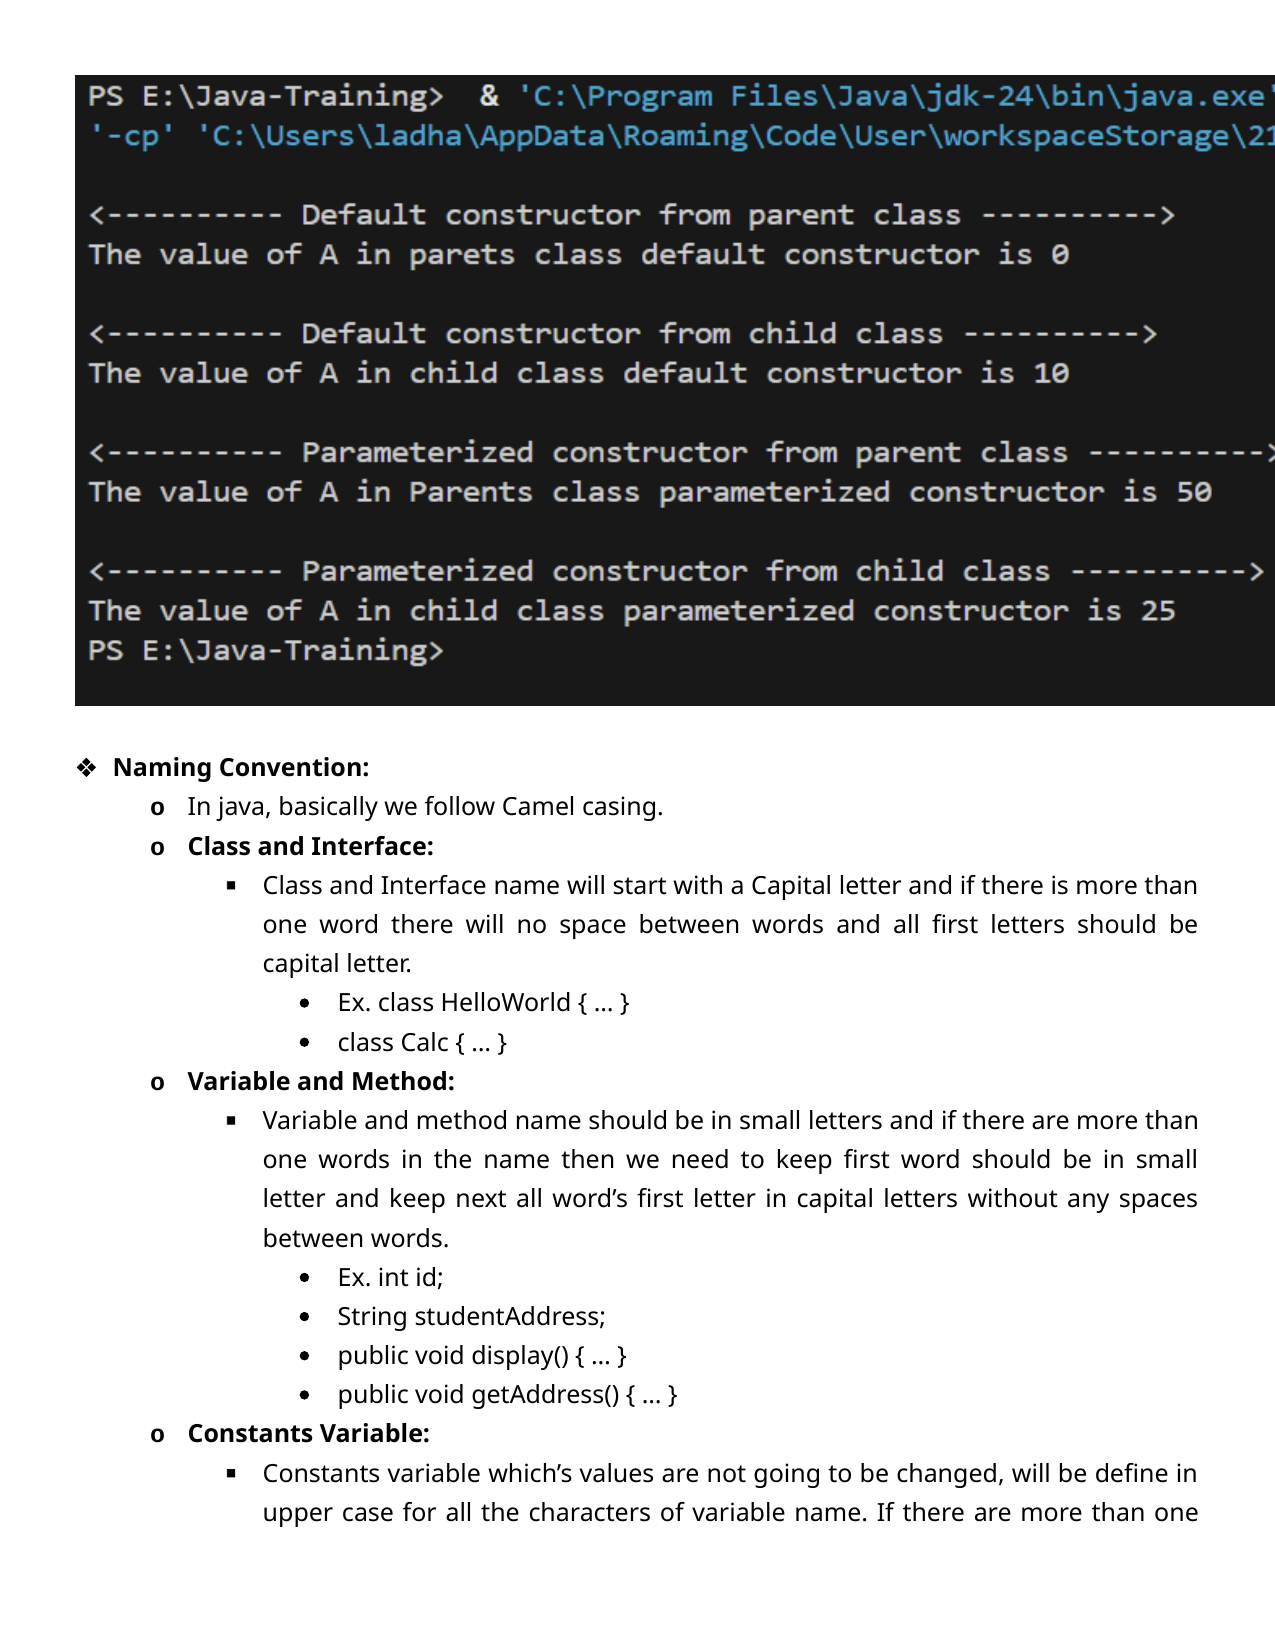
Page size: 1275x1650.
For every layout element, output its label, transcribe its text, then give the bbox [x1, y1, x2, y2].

list Variable and method name should be in small letters and if there are more than one words in the name then we need to keep first word should be in small letter and keep next all word’s first letter in capital letters without any spaces between words. [225, 1103, 1200, 1254]
list Constants Variable: [150, 1416, 1200, 1450]
list public void getAddress() { … } [300, 1377, 1200, 1411]
list Class and Interface name will start with a Capital letter and if there is more than one word there will no space between words and all first letters should be capital letter. [225, 867, 1200, 980]
list Variable and Method: [150, 1063, 1200, 1098]
list class Calc { … } [300, 1024, 1200, 1058]
list String studentAddress; [300, 1298, 1200, 1333]
list public void display() { … } [300, 1338, 1200, 1372]
list Ex. int id; [300, 1259, 1200, 1293]
picture [75, 75, 1275, 706]
list Class and Interface: [150, 828, 1200, 862]
list Ex. class HelloWorld { … } [300, 985, 1200, 1019]
list Naming Convention: [75, 749, 1200, 784]
list In java, basically we follow Camel casing. [150, 789, 1200, 823]
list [225, 1455, 1200, 1529]
